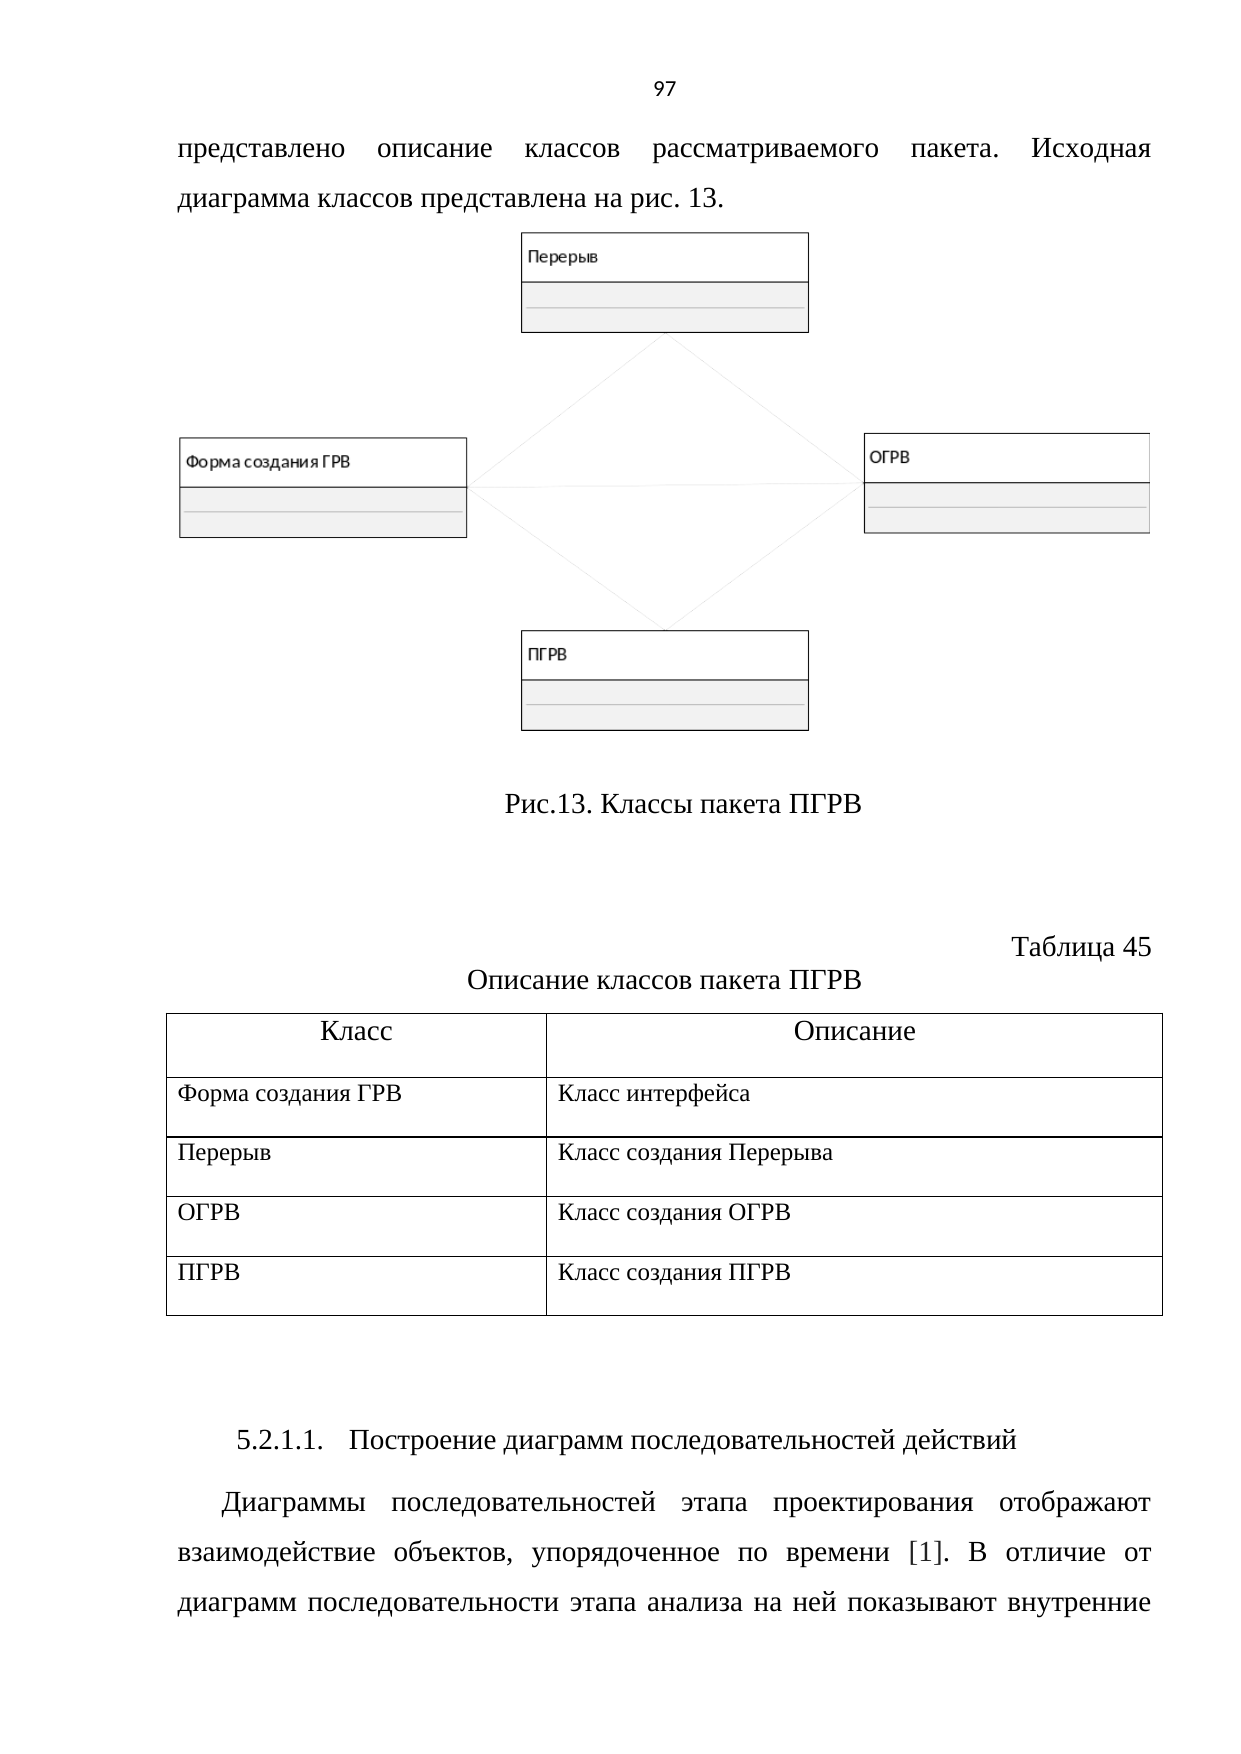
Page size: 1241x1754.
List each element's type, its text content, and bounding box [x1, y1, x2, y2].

subtitle Построение диаграмм последовательностей действий [236, 1422, 1152, 1456]
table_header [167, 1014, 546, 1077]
text Описание классов пакета ПГРВ [177, 962, 1152, 996]
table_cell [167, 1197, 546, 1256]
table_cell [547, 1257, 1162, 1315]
text Таблица 45 [177, 929, 1152, 962]
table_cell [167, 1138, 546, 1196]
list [177, 1484, 1152, 1618]
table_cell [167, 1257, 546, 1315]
text Рис.13. Классы пакета ПГРВ [177, 786, 1152, 820]
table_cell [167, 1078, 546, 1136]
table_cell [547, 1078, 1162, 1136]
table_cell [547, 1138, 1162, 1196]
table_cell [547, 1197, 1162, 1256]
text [177, 130, 1152, 214]
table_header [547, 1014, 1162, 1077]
